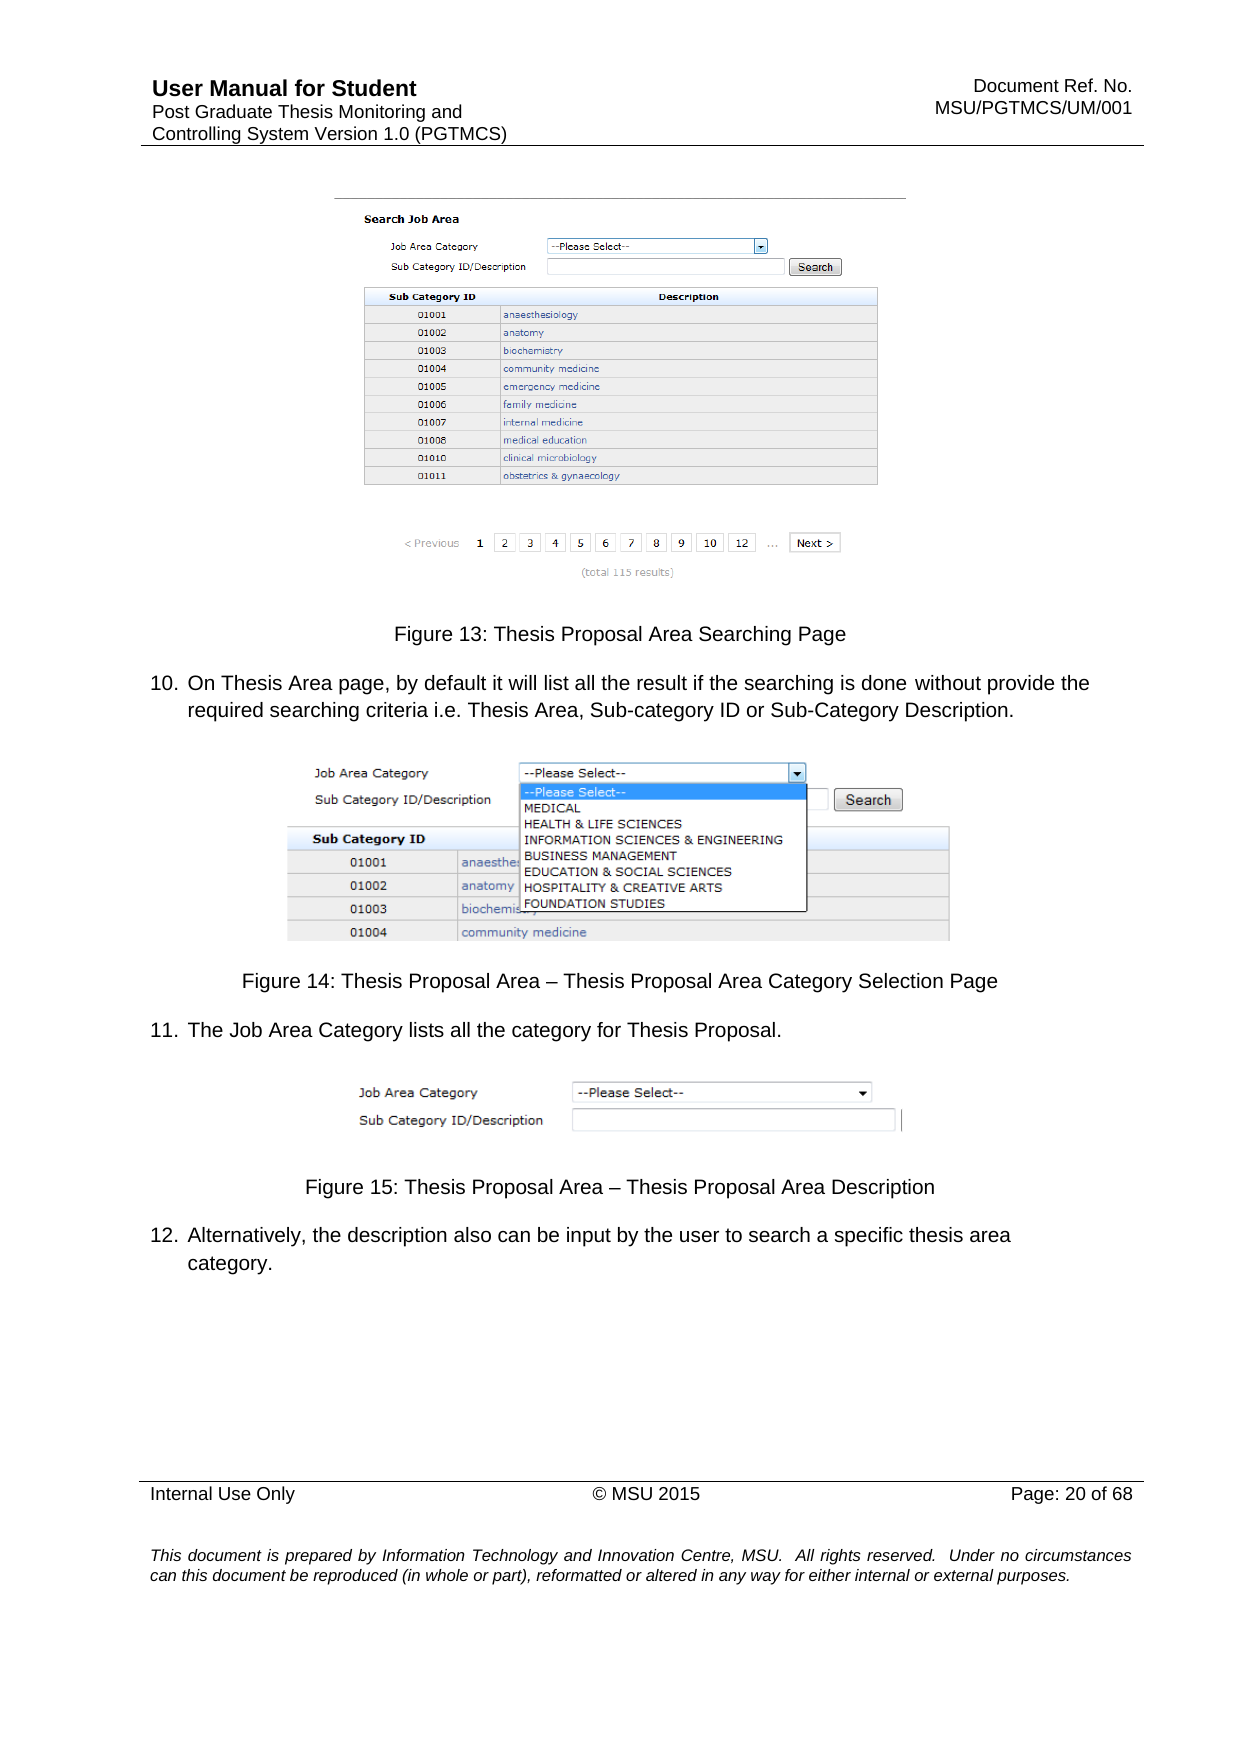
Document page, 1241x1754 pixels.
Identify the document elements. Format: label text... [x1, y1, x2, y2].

picture [287, 754, 953, 941]
picture [338, 1070, 903, 1146]
text Figure 14: Thesis Proposal Area – Thesis Proposal Area Category Selection Page [150, 969, 1090, 993]
list The Job Area Category lists all the category for Thesis Proposal. [150, 1018, 1090, 1042]
list On Thesis Area page, by default it will list all the result if the searching is done without provide the required searching criteria i.e. Thesis Area, Sub-category ID or Sub-Category Description. [150, 670, 1090, 722]
picture [334, 198, 906, 598]
list Alternatively, the description also can be input by the user to search a specific thesis area category. [150, 1223, 1090, 1275]
text Figure 15: Thesis Proposal Area – Thesis Proposal Area Description [150, 1175, 1090, 1199]
text Figure 13: Thesis Proposal Area Searching Page [150, 622, 1090, 646]
